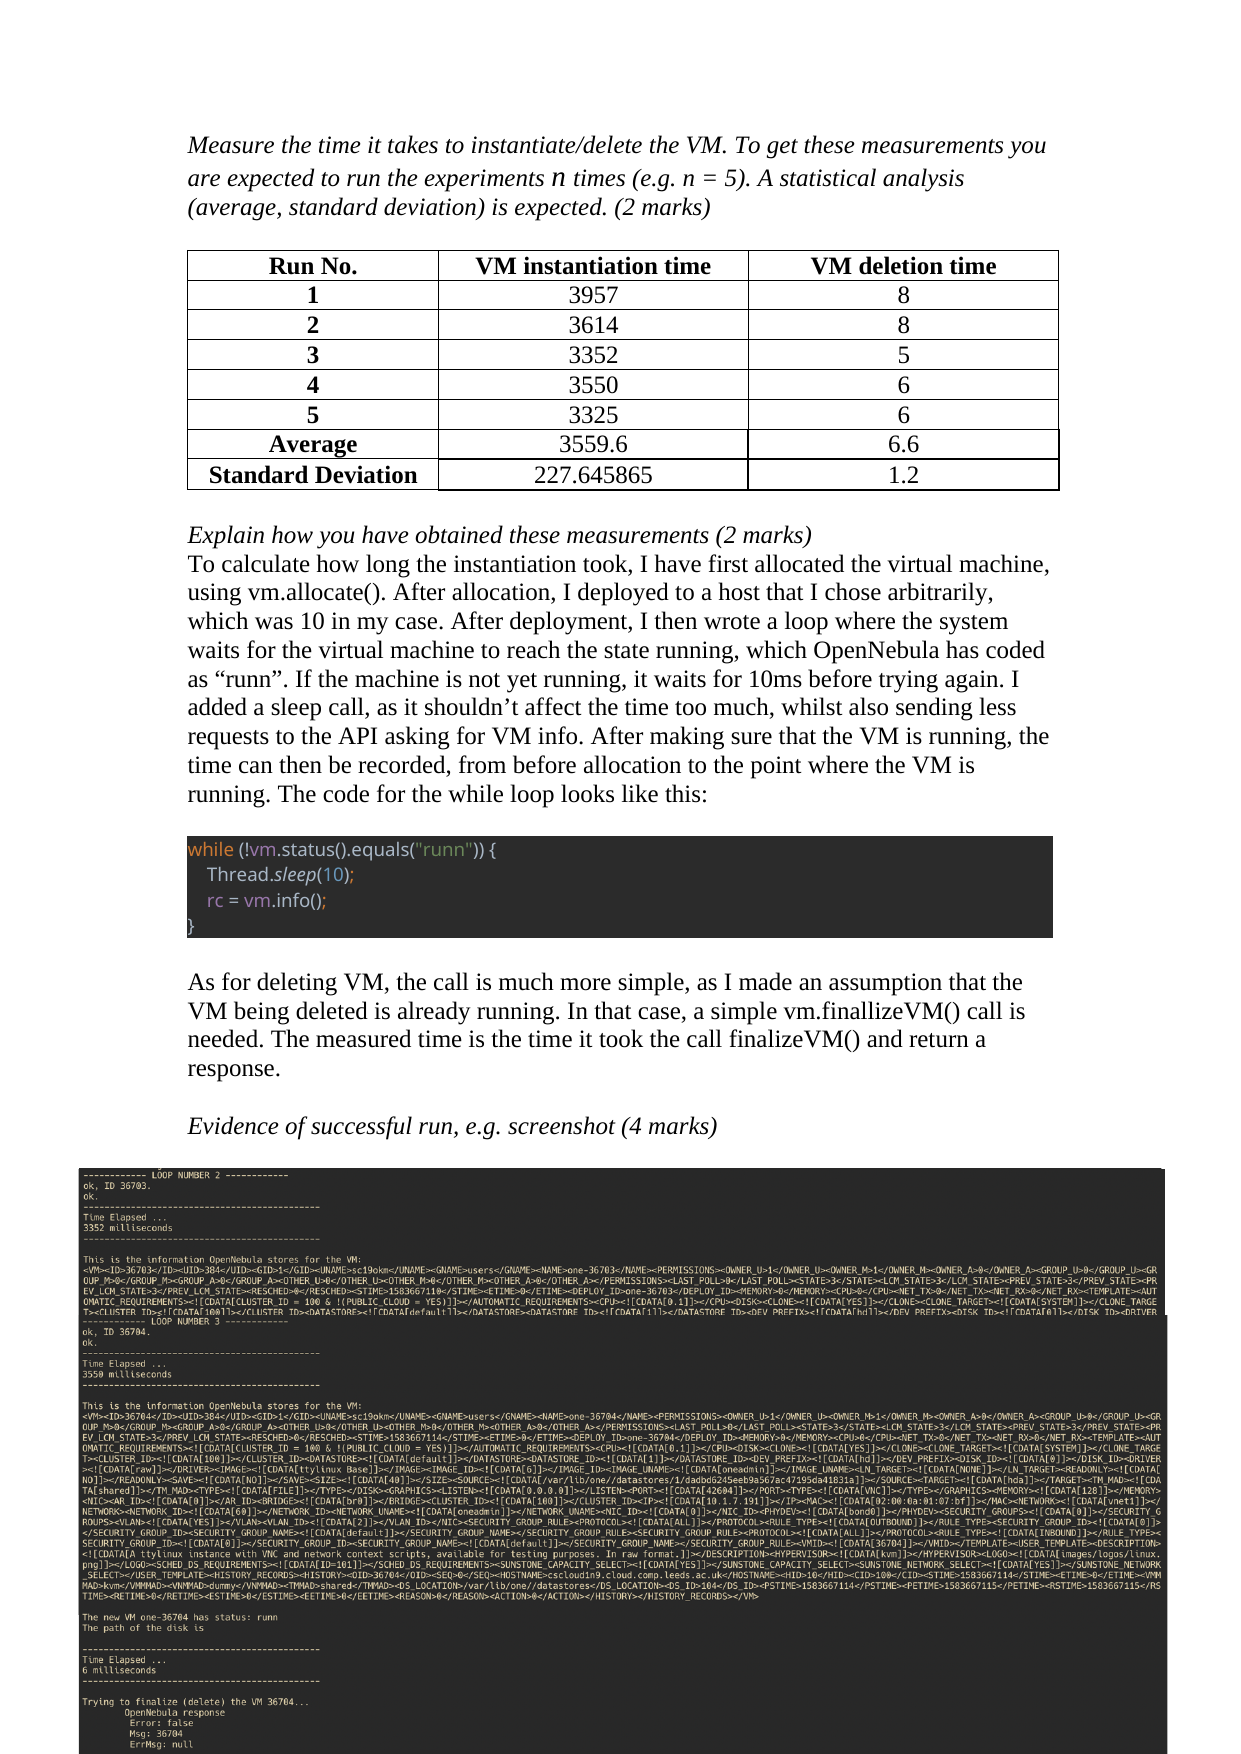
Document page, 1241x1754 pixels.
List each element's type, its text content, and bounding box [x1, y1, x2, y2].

table_cell 3325 [439, 400, 748, 428]
text To calculate how long the instantiation took, I have first allocated the virtual machine, using vm.allocate(). After allocation, I deployed to a host that I chose arbitrarily, which was 10 in my case. After deployment, I then wrote a loop where the system waits for the virtual machine to reach the state running, which OpenNebula has coded as “runn”. If the machine is not yet running, it waits for 10ms before trying again. I added a sleep call, as it shouldn’t affect the time too much, whilst also sending less requests to the API asking for VM info. After making sure that the VM is running, the time can then be recorded, from before allocation to the point where the VM is running. The code for the while loop looks like this: [187, 549, 1053, 807]
table_cell 5 [188, 400, 438, 428]
table_cell 1.2 [749, 460, 1058, 489]
table_cell 6 [749, 370, 1058, 399]
table_header VM deletion time [749, 251, 1058, 279]
text while (!vm.status().equals("runn")) { Thread.sleep(10); rc = vm.info(); } [187, 836, 1053, 938]
text Evidence of successful run, e.g. screenshot (4 marks) [187, 1111, 1053, 1139]
table_header VM instantiation time [439, 251, 748, 279]
table_cell 8 [749, 310, 1058, 339]
table_cell 3352 [439, 340, 748, 369]
table_cell 227.645865 [439, 460, 747, 489]
table_cell Standard Deviation [188, 459, 438, 489]
table_cell 1 [188, 281, 438, 309]
picture [78, 1168, 1168, 1754]
table_header Run No. [188, 251, 438, 279]
table_cell 6 [749, 400, 1058, 428]
table_cell 6.6 [749, 430, 1058, 458]
text As for deleting VM, the call is much more simple, as I made an assumption that the VM being deleted is already running. In that case, a simple vm.finallizeVM() call is needed. The measured time is the time it took the call finalizeVM() and return a response. [187, 967, 1053, 1082]
table_cell 3559.6 [439, 430, 747, 458]
table_cell 8 [749, 281, 1058, 309]
table_cell Average [188, 430, 438, 458]
text Measure the time it takes to instantiate/delete the VM. To get these measurements you are expected to run the experiments n times (e.g. n = 5). A statistical analysis (average, standard deviation) is expected. (2 marks) [187, 130, 1053, 221]
table_cell 3957 [439, 281, 748, 309]
table_cell 3614 [439, 310, 748, 339]
table_cell 3 [188, 340, 438, 369]
text Explain how you have obtained these measurements (2 marks) [187, 520, 1053, 549]
table_cell 4 [188, 370, 438, 399]
table_cell 5 [749, 340, 1058, 369]
table_cell 3550 [439, 370, 748, 399]
table_cell 2 [188, 310, 438, 339]
